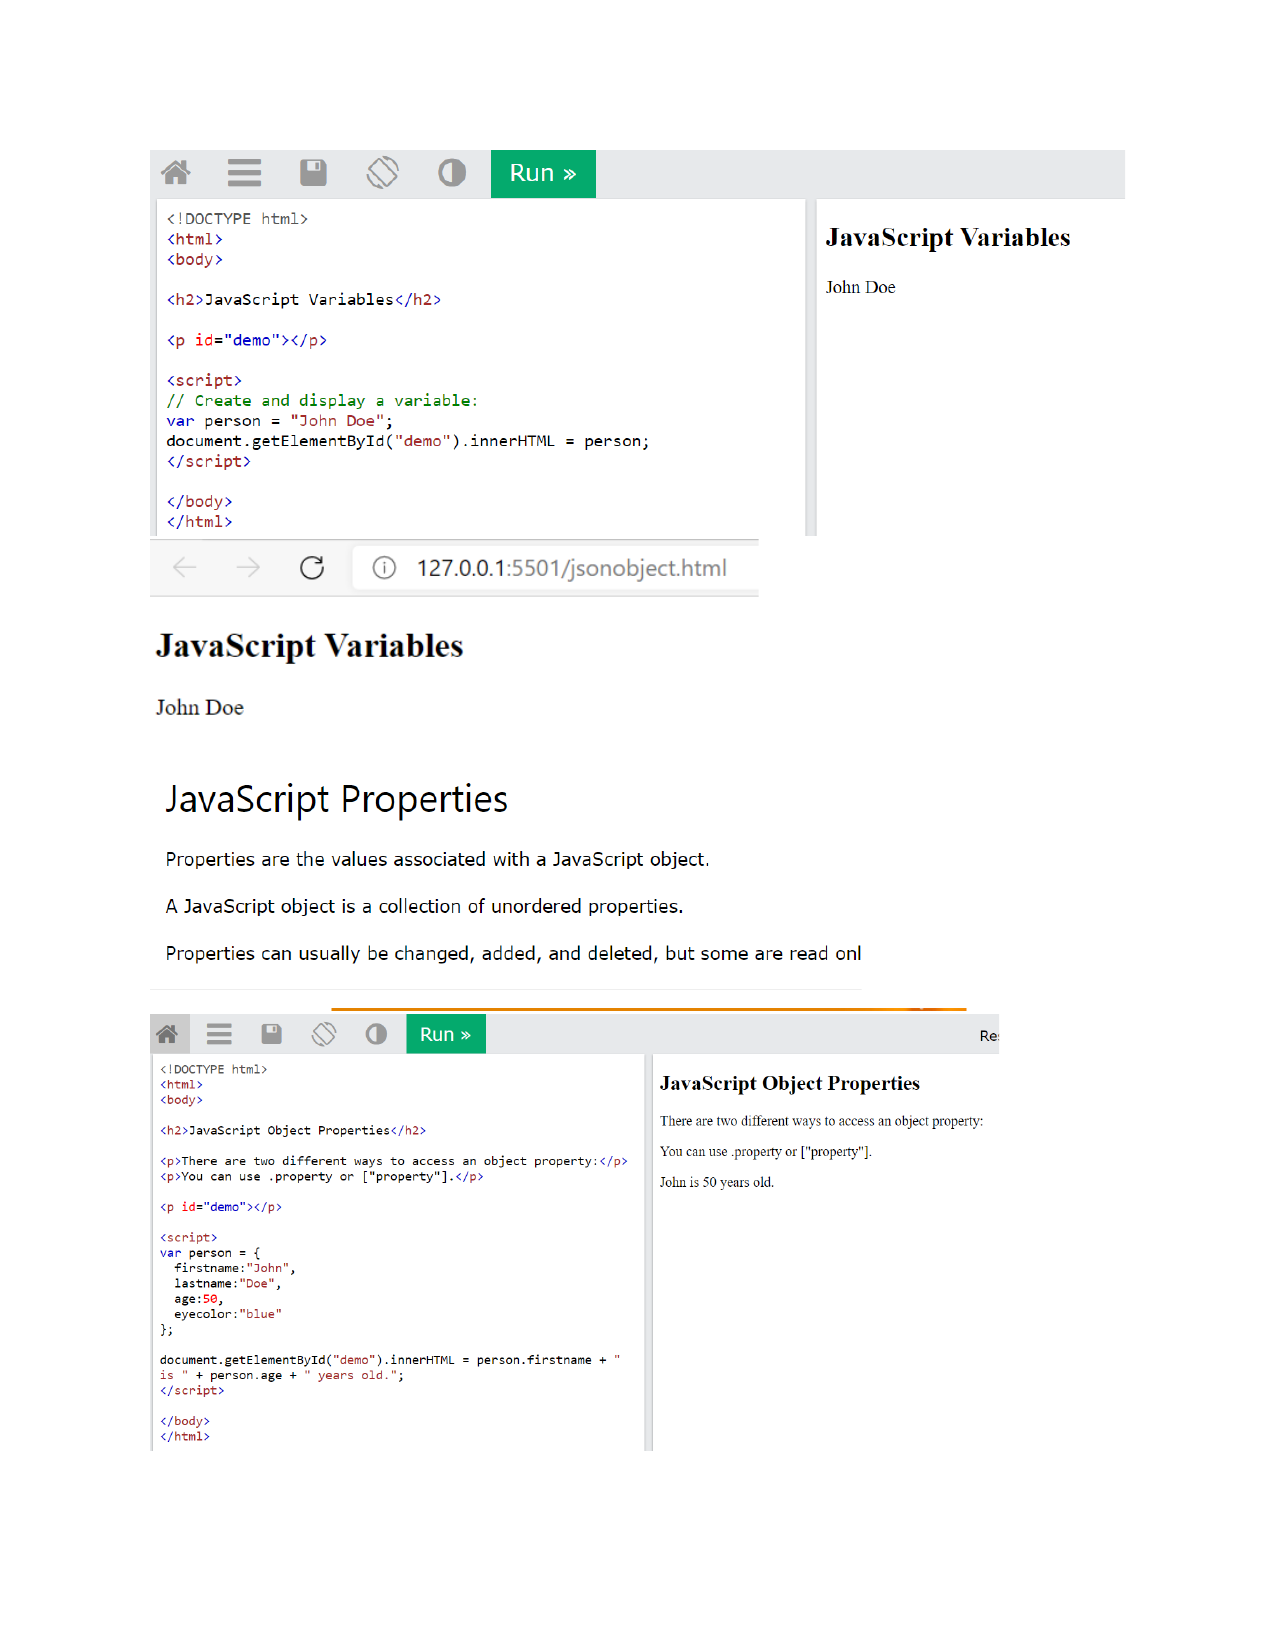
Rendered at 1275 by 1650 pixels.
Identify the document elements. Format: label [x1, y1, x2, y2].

picture [150, 749, 862, 1005]
picture [150, 539, 759, 746]
picture [150, 150, 1125, 536]
picture [150, 1008, 1000, 1451]
